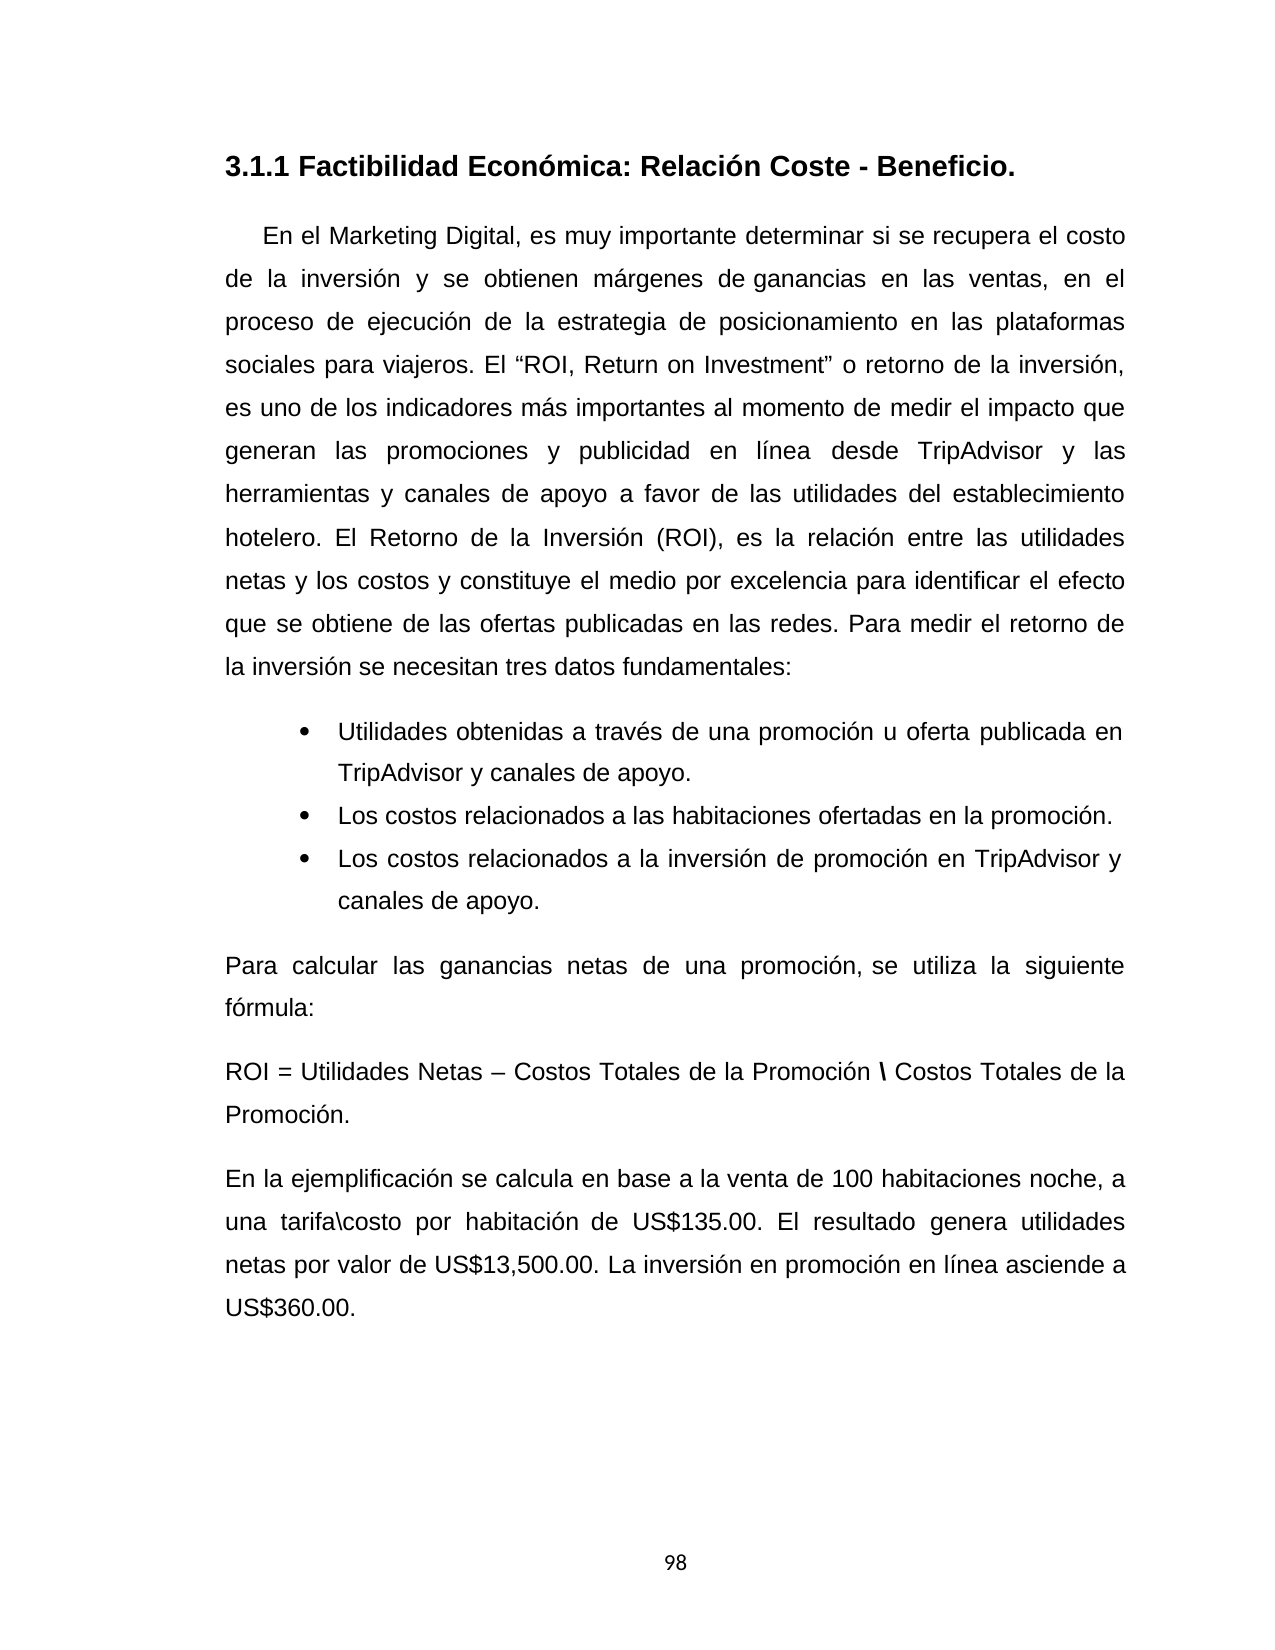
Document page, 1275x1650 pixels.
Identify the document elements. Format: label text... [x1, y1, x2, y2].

list Utilidades obtenidas a través de una promoción u oferta publicada en TripAdvisor y canales de apoyo. [300, 717, 1124, 787]
text ROI = Utilidades Netas – Costos Totales de la Promoción \ Costos Totales de la Promoción. [225, 1057, 1126, 1128]
text Para calcular las ganancias netas de una promoción, se utiliza la siguiente fórmula: [225, 951, 1126, 1022]
text En la ejemplificación se calcula en base a la venta de 100 habitaciones noche, a una tarifa\costo por habitación de US$135.00. El resultado genera utilidades netas por valor de US$13,500.00. La inversión en promoción en línea asciende a US$360.00. [225, 1164, 1126, 1322]
list Los costos relacionados a las habitaciones ofertadas en la promoción. [300, 801, 1137, 830]
subtitle Factibilidad Económica: Relación Coste - Beneficio. [225, 149, 1137, 182]
list Los costos relacionados a la inversión de promoción en TripAdvisor y canales de apoyo. [300, 844, 1124, 915]
text En el Marketing Digital, es muy importante determinar si se recupera el costo de la inversión y se obtienen márgenes de ganancias en las ventas, en el proceso de ejecución de la estrategia de posicionamiento en las plataformas sociales para viajeros. El “ROI, Return on Investment” o retorno de la inversión, es uno de los indicadores más importantes al momento de medir el impacto que generan las promociones y publicidad en línea desde TripAdvisor y las herramientas y canales de apoyo a favor de las utilidades del establecimiento hotelero. El Retorno de la Inversión (ROI), es la relación entre las utilidades netas y los costos y constituye el medio por excelencia para identificar el efecto que se obtiene de las ofertas publicadas en las redes. Para medir el retorno de la inversión se necesitan tres datos fundamentales: [225, 221, 1126, 681]
